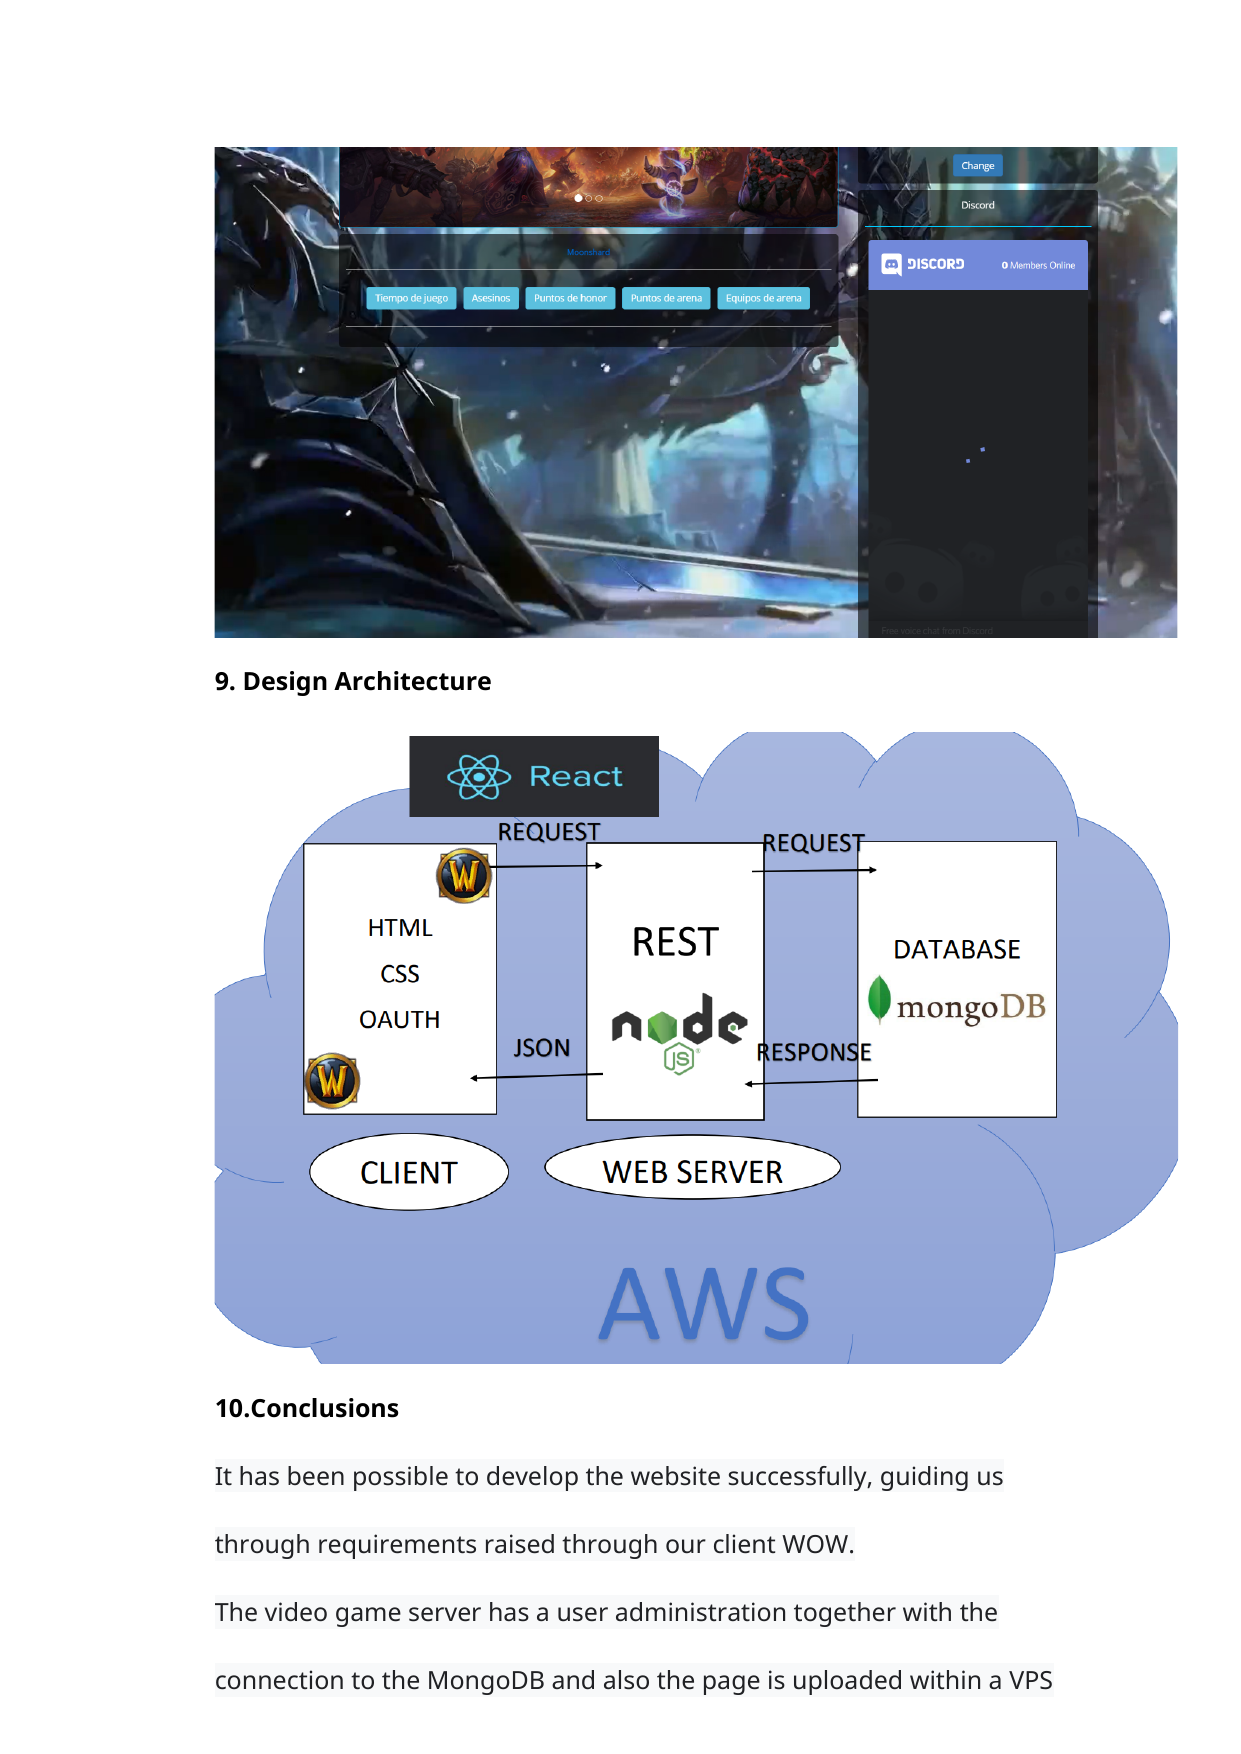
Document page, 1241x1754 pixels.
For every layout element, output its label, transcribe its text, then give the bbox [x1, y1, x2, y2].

text 9. Design Architecture [214, 664, 1103, 698]
text It has been possible to develop the website successfully, guiding us through requirements raised through our client WOW. [214, 1458, 1103, 1561]
text 10.Conclusions [214, 1390, 1103, 1424]
picture [214, 147, 1178, 638]
picture [214, 732, 1179, 1364]
text The video game server has a user administration together with the connection to the MongoDB and also the page is uploaded within a VPS [214, 1595, 1103, 1697]
